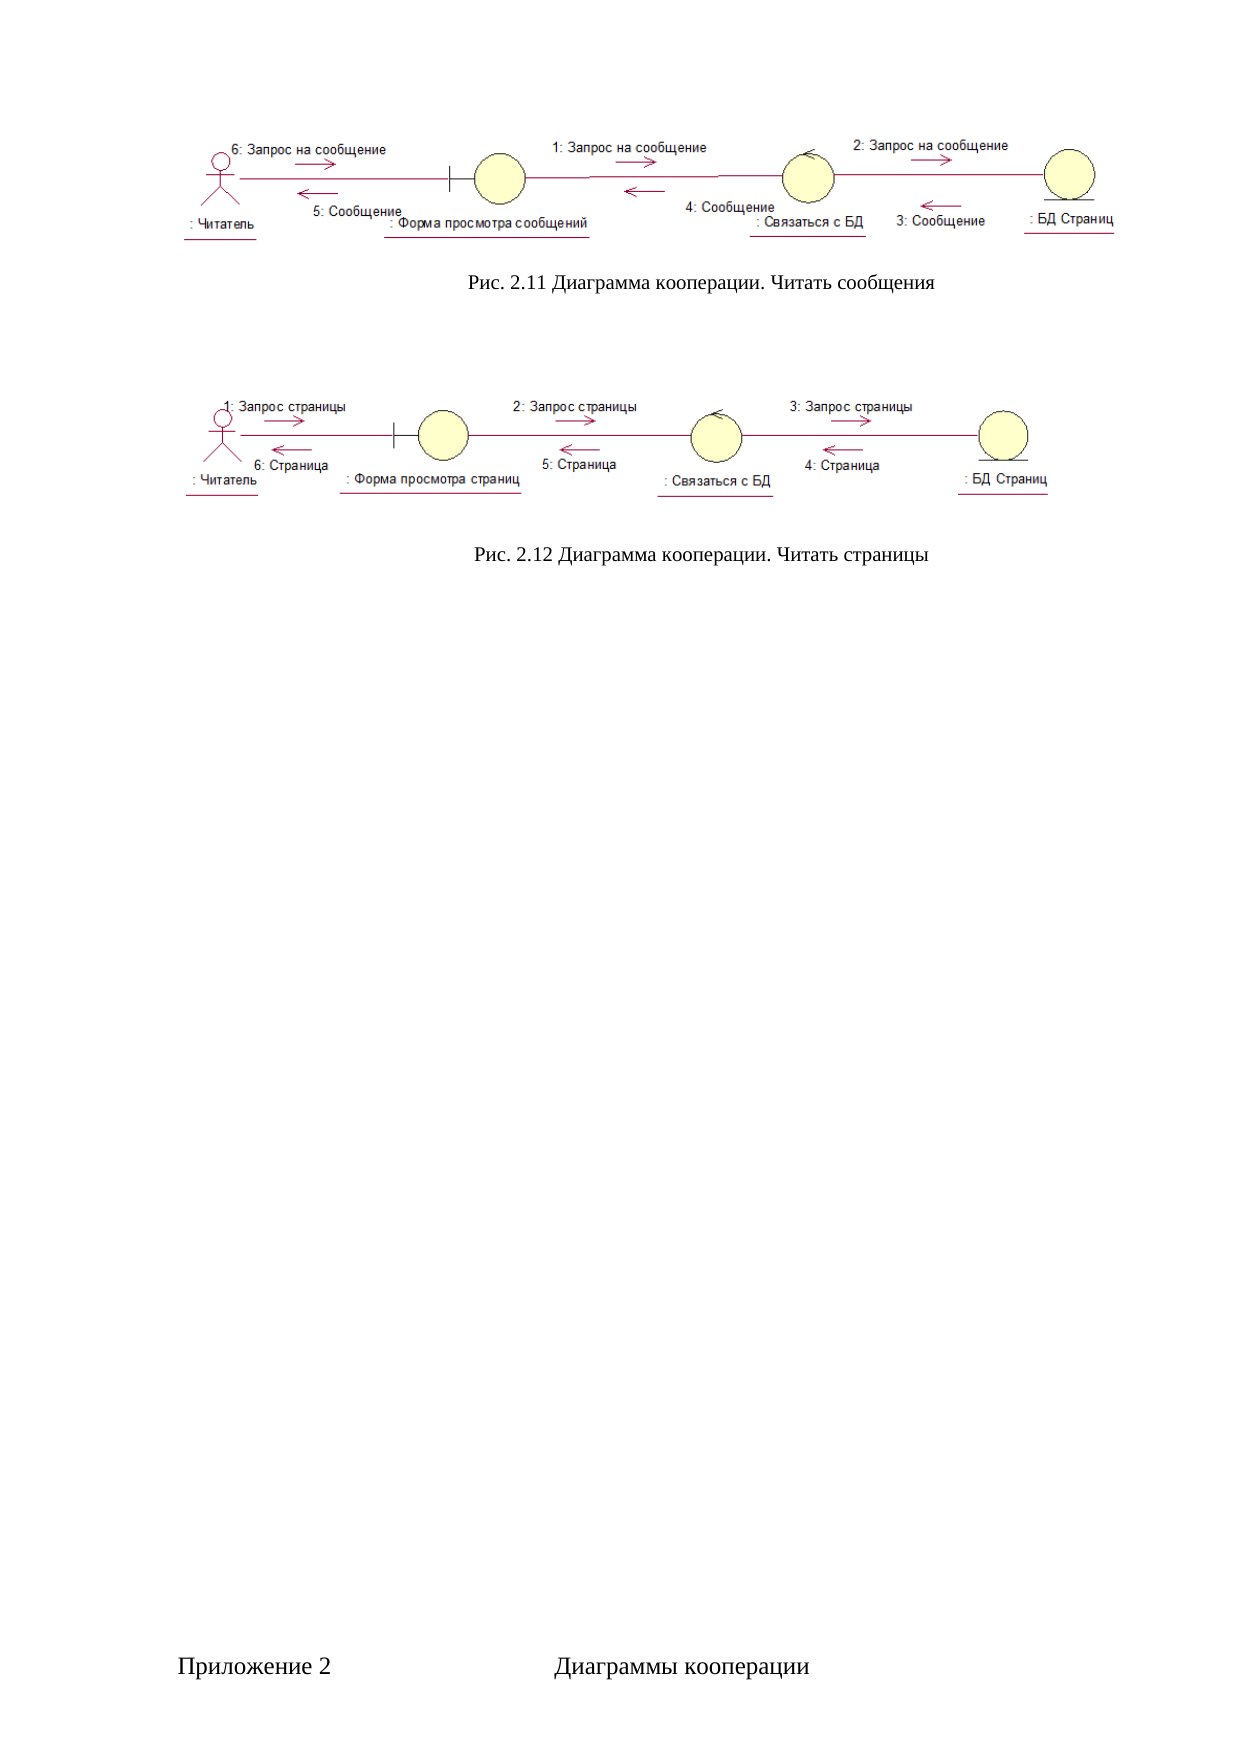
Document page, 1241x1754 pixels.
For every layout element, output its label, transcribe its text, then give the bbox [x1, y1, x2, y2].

text Рис. 2.11 Диаграмма кооперации. Читать сообщения [177, 270, 1152, 294]
picture [177, 357, 1151, 528]
picture [177, 118, 1160, 256]
text Рис. 2.12 Диаграмма кооперации. Читать страницы [177, 542, 1152, 566]
